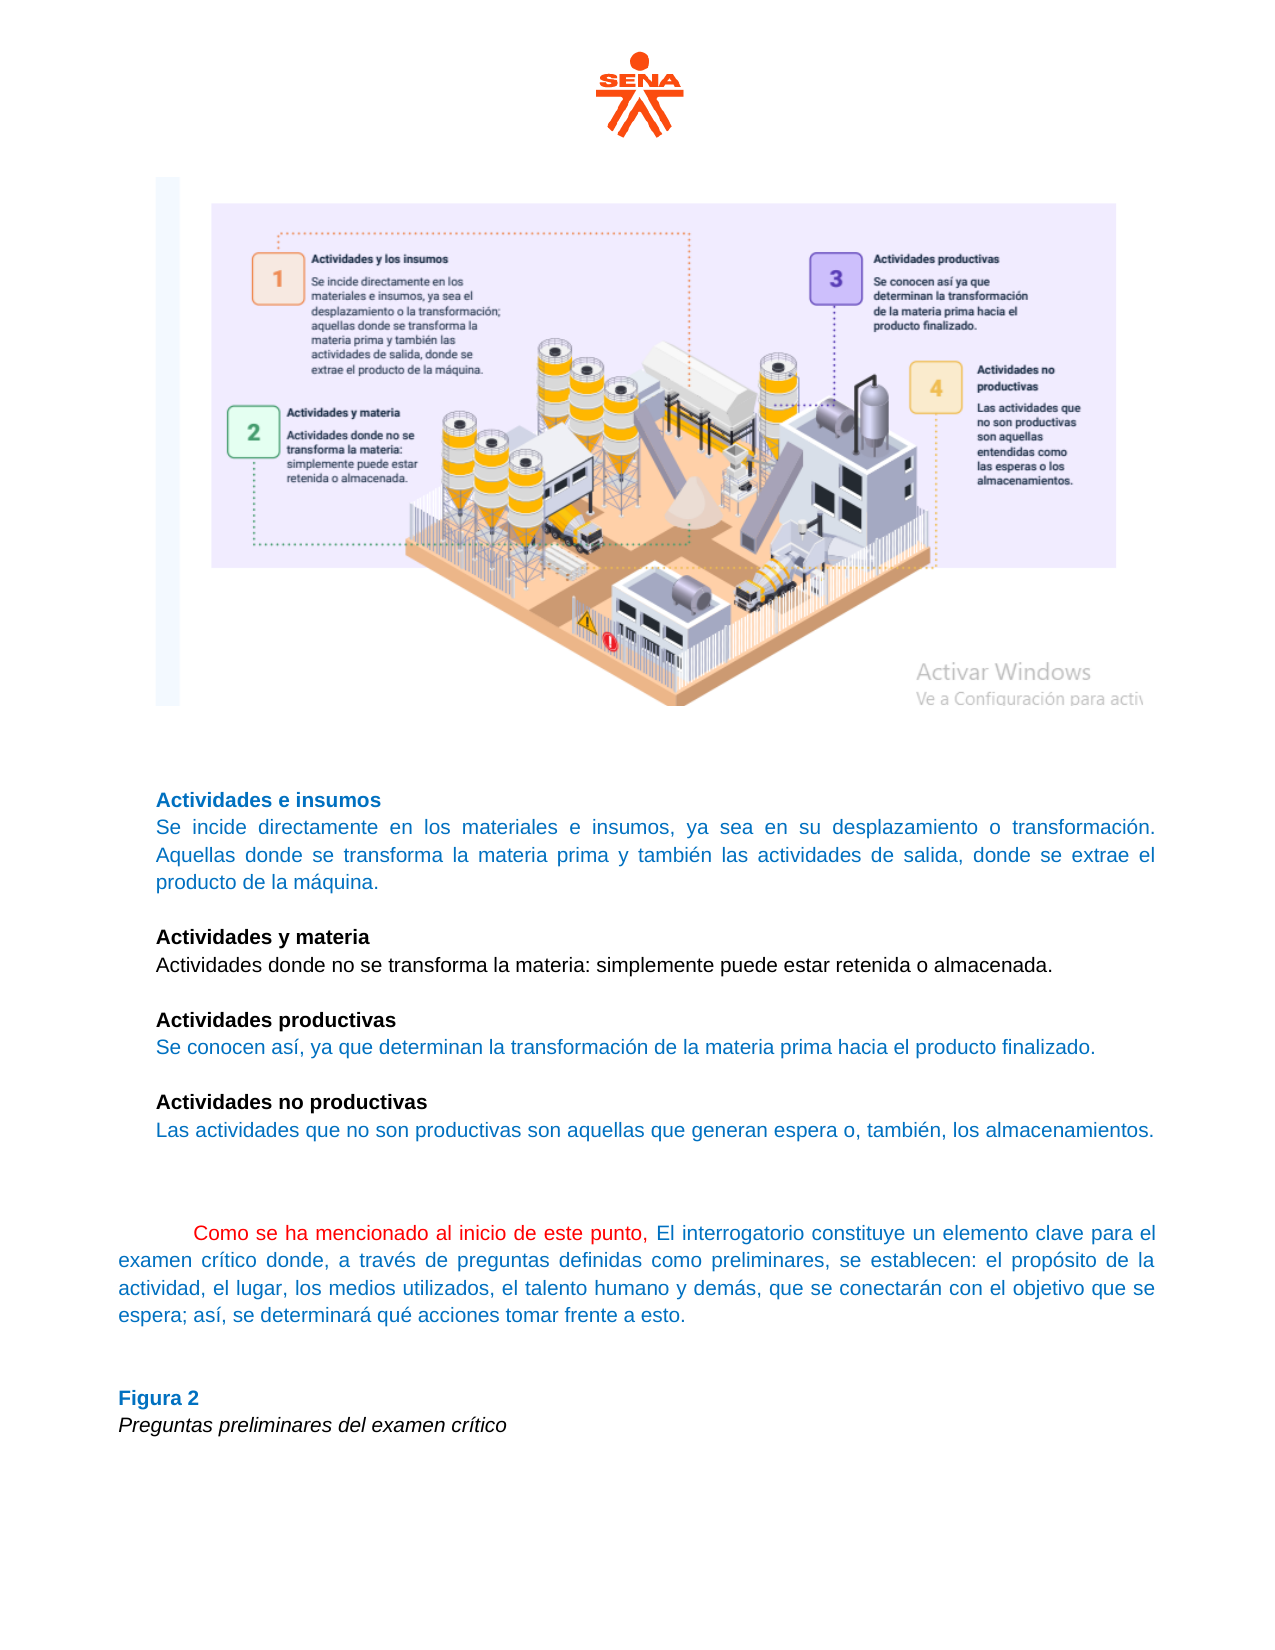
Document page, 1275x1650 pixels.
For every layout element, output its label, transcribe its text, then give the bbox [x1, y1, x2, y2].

text Actividades donde no se transforma la materia: simplemente puede estar retenida o almacenada. [156, 953, 1157, 977]
text Actividades productivas [156, 1008, 1157, 1032]
text Se incide directamente en los materiales e insumos, ya sea en su desplazamiento o transformación. Aquellas donde se transforma la materia prima y también las actividades de salida, donde se extrae el producto de la máquina. [156, 815, 1157, 894]
picture [585, 48, 690, 142]
text Como se ha mencionado al inicio de este punto, El interrogatorio constituye un elemento clave para el examen crítico donde, a través de preguntas definidas como preliminares, se establecen: el propósito de la actividad, el lugar, los medios utilizados, el talento humano y demás, que se conectarán con el objetivo que se espera; así, se determinará qué acciones tomar frente a esto. [118, 1221, 1157, 1327]
picture [155, 177, 1144, 706]
text Actividades y materia [156, 925, 1157, 949]
text Actividades e insumos [156, 788, 1157, 812]
text Las actividades que no son productivas son aquellas que generan espera o, también, los almacenamientos. [156, 1118, 1157, 1166]
text Preguntas preliminares del examen crítico [118, 1413, 1157, 1437]
text Actividades no productivas [156, 1090, 1157, 1114]
text Se conocen así, ya que determinan la transformación de la materia prima hacia el producto finalizado. [156, 1035, 1157, 1059]
text Figura 2 [118, 1386, 1157, 1409]
